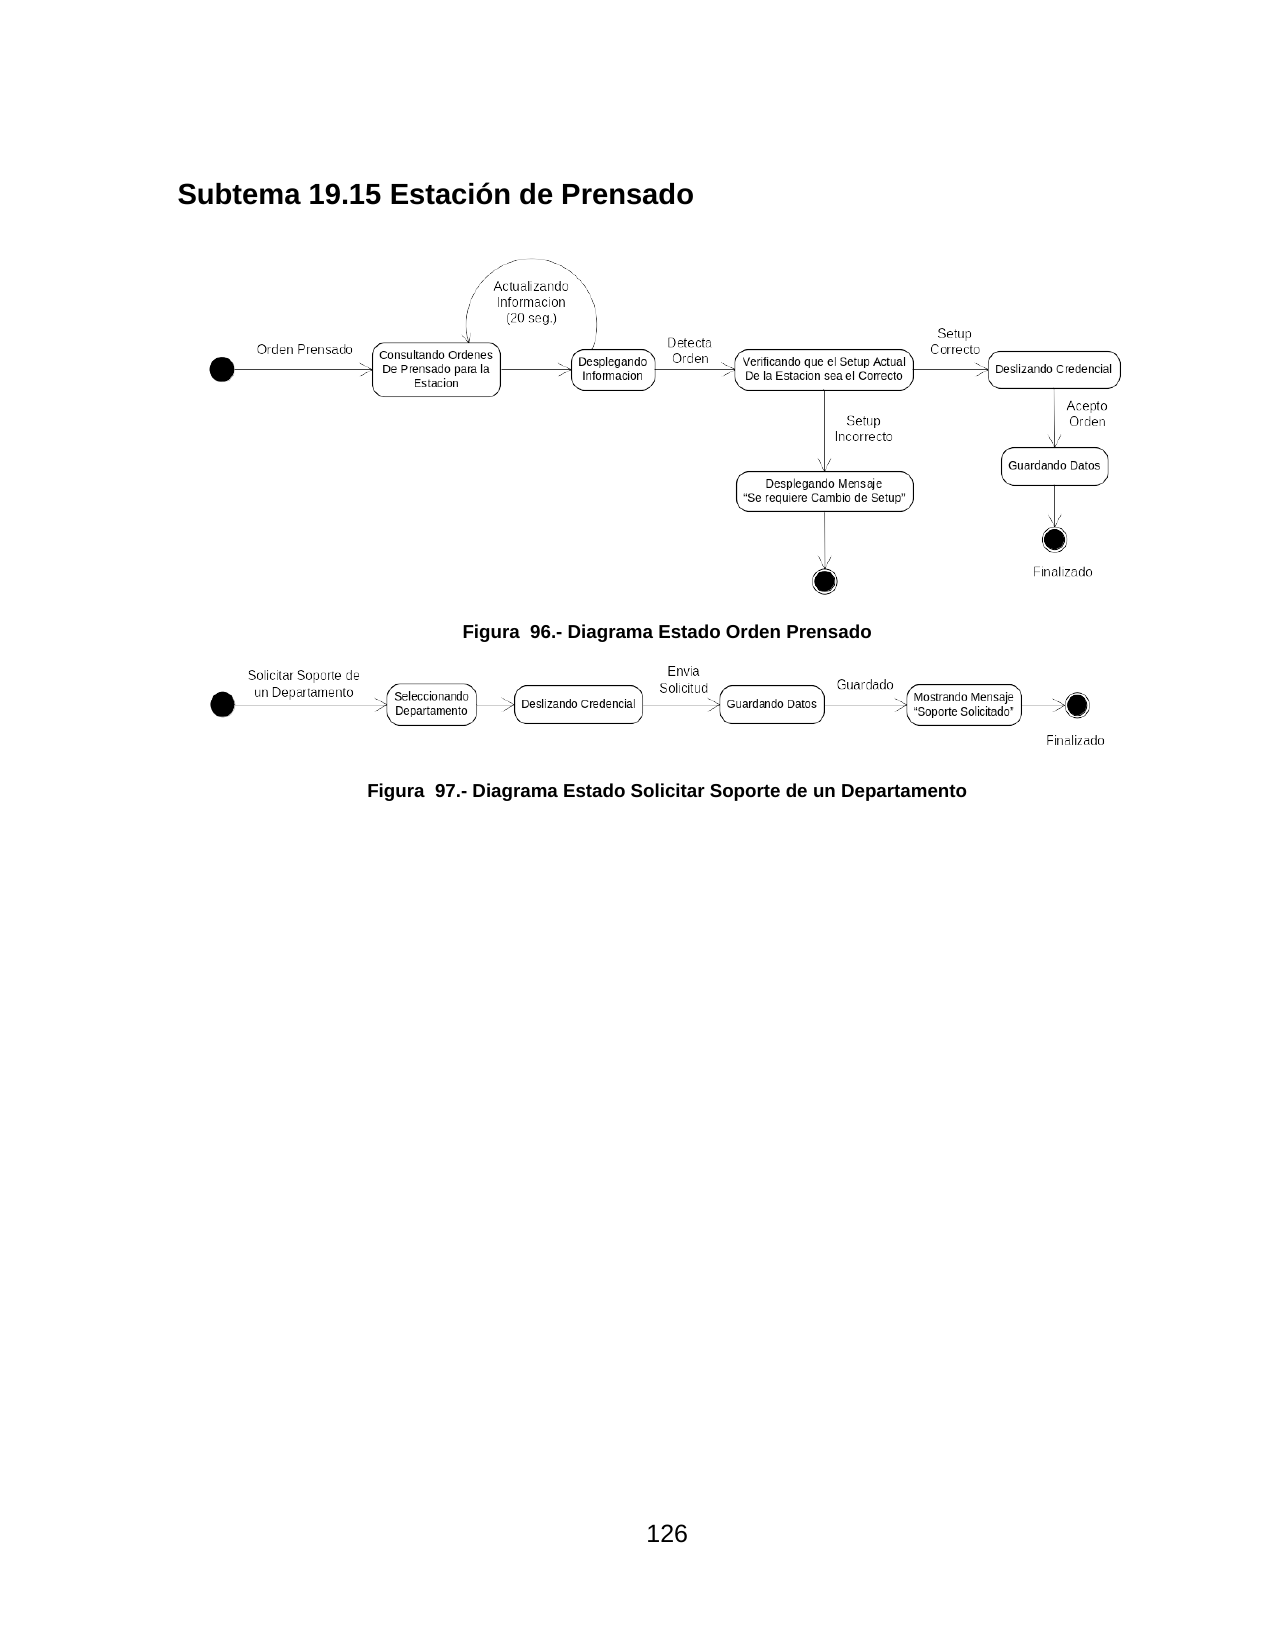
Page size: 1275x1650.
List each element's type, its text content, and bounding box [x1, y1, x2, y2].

subtitle Estación de Prensado [177, 177, 1157, 211]
